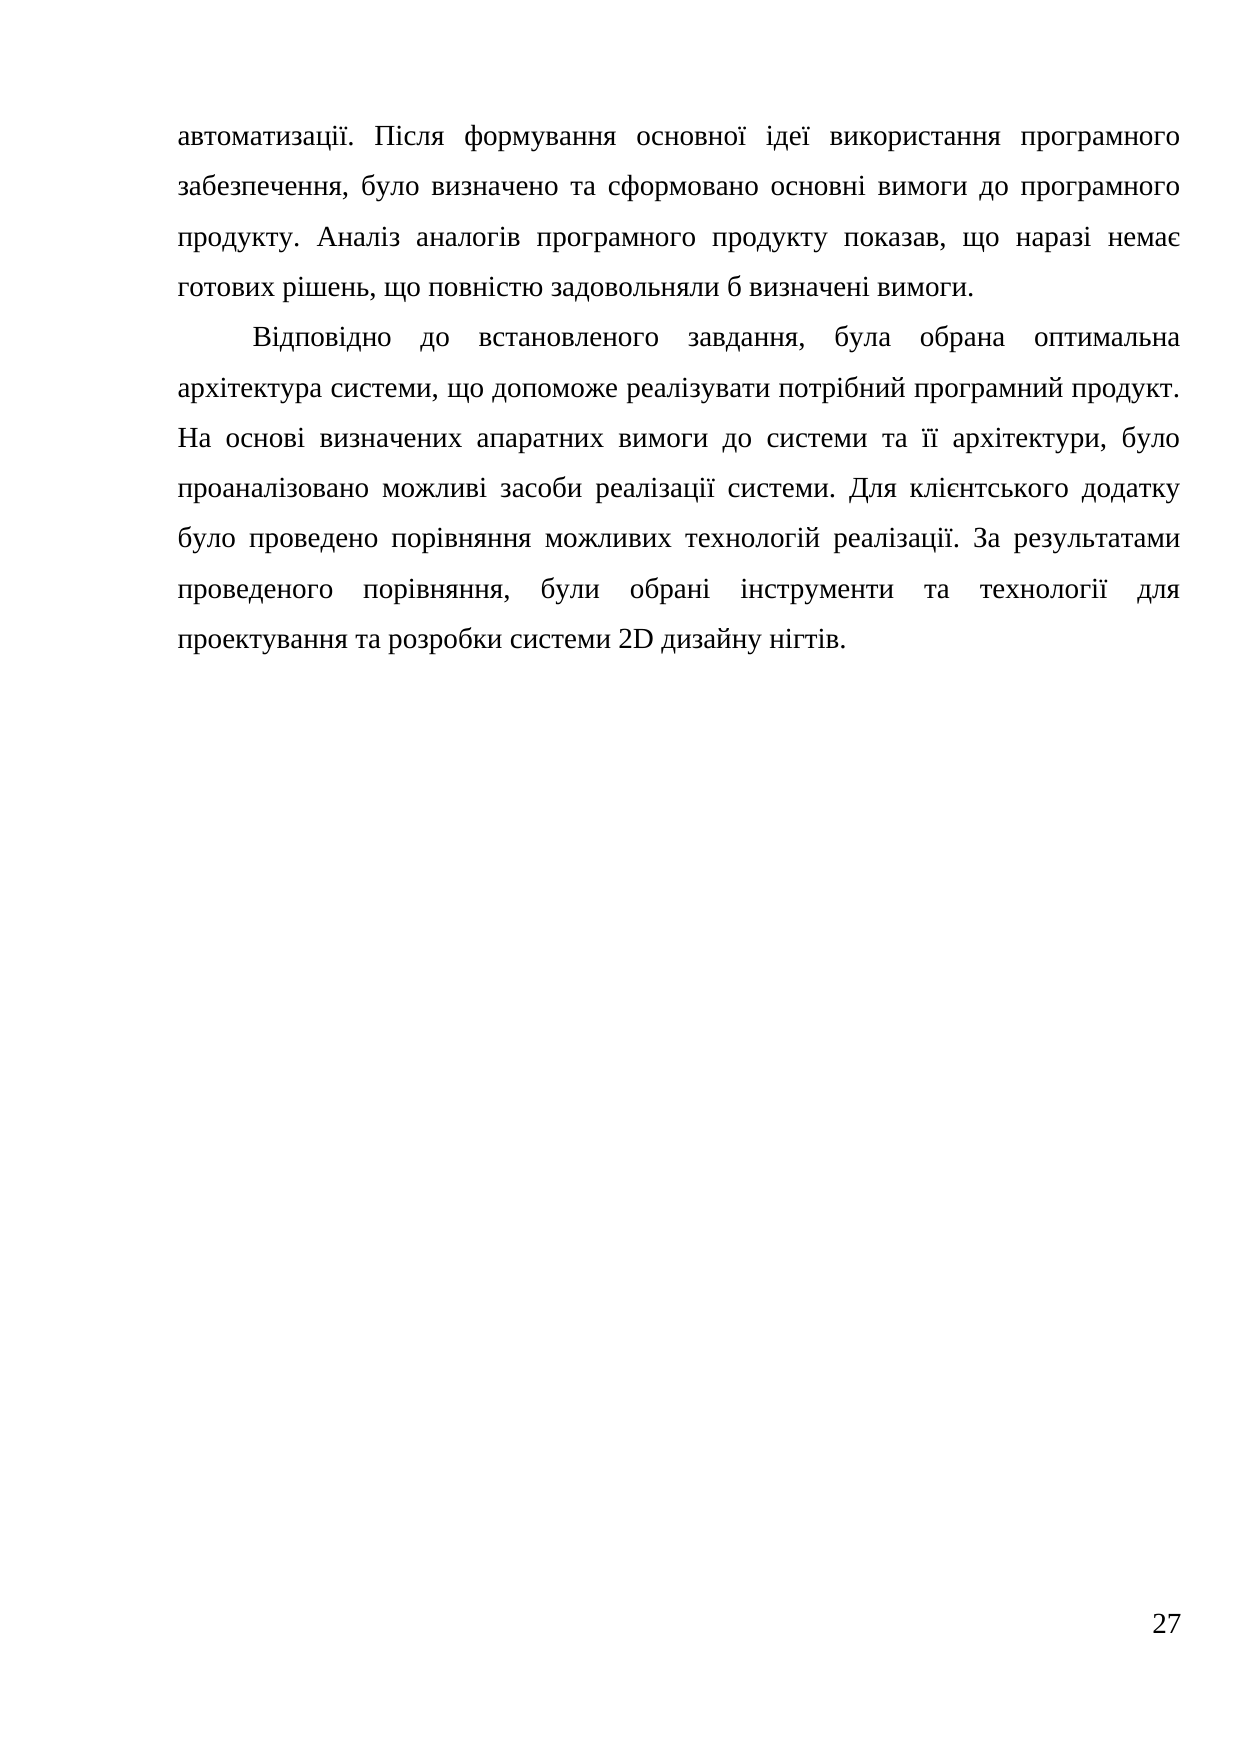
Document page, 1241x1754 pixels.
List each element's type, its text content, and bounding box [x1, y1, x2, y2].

text Відповідно до встановленого завдання, була обрана оптимальна архітектура системи, що допоможе реалізувати потрібний програмний продукт. На основі визначених апаратних вимоги до системи та її архітектури, було проаналізовано можливі засоби реалізації системи. Для клієнтського додатку було проведено порівняння можливих технологій реалізації. За результатами проведеного порівняння, були обрані інструменти та технології для проектування та розробки системи 2D дизайну нігтів. [177, 319, 1181, 655]
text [177, 118, 1181, 303]
